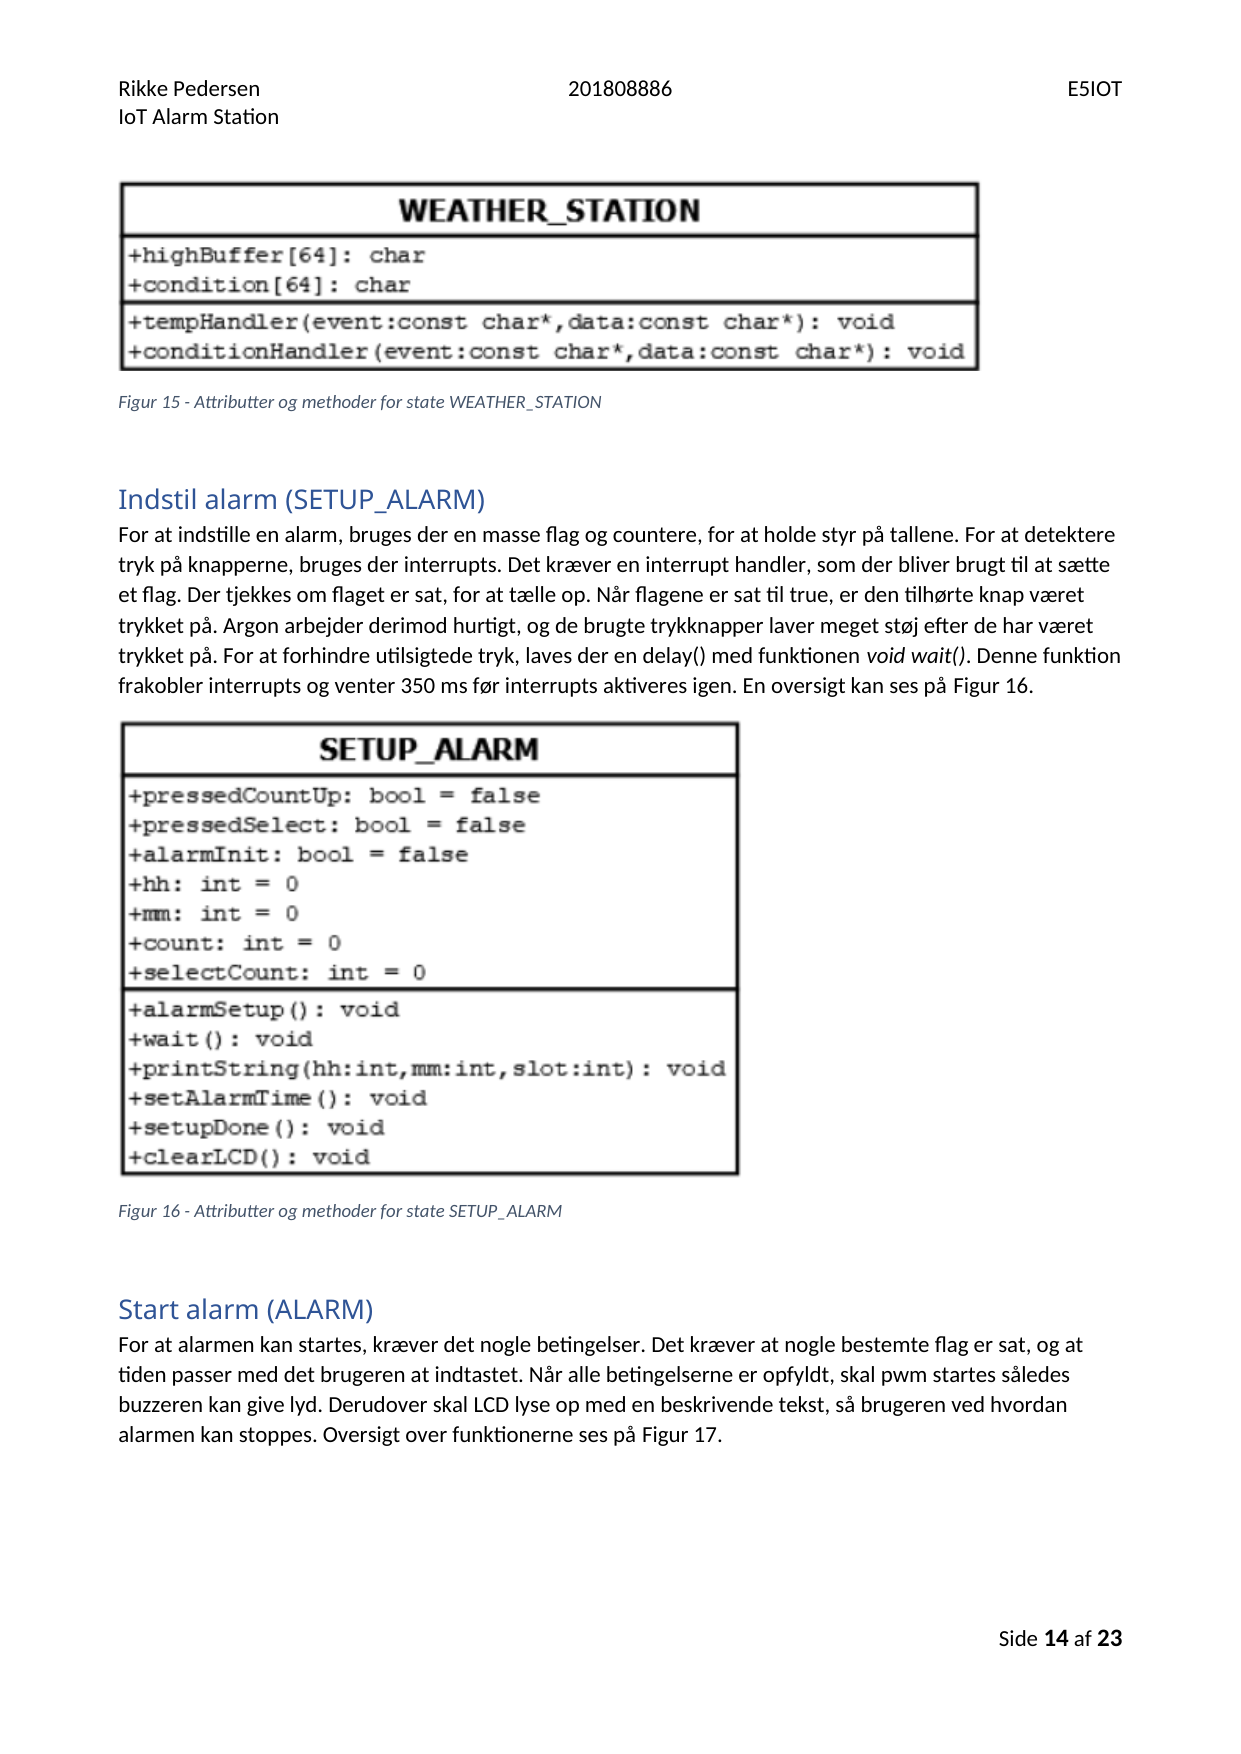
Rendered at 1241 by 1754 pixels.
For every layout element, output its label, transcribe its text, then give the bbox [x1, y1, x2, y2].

text Figur 16 - Attributter og methoder for state SETUP_ALARM [118, 1199, 1122, 1222]
picture [118, 177, 983, 371]
subtitle Start alarm (ALARM) [118, 1290, 1122, 1327]
text For at indstille en alarm, bruges der en masse flag og countere, for at holde styr på tallene. For at detektere tryk på knapperne, bruges der interrupts. Det kræver en interrupt handler, som der bliver brugt til at sætte et flag. Der tjekkes om flaget er sat, for at tælle op. Når flagene er sat til true, er den tilhørte knap været trykket på. Argon arbejder derimod hurtigt, og de brugte trykknapper laver meget støj efter de har været trykket på. For at forhindre utilsigtede tryk, laves der en delay() med funktionen void wait(). Denne funktion frakobler interrupts og venter 350 ms før interrupts aktiveres igen. En oversigt kan ses på Figur 16. [118, 520, 1122, 699]
picture [118, 718, 742, 1181]
text Figur 15 - Attributter og methoder for state WEATHER_STATION [118, 390, 1122, 413]
text For at alarmen kan startes, kræver det nogle betingelser. Det kræver at nogle bestemte flag er sat, og at tiden passer med det brugeren at indtastet. Når alle betingelserne er opfyldt, skal pwm startes således buzzeren kan give lyd. Derudover skal LCD lyse op med en beskrivende tekst, så brugeren ved hvordan alarmen kan stoppes. Oversigt over funktionerne ses på Figur 17. [118, 1330, 1122, 1448]
subtitle Indstil alarm (SETUP_ALARM) [118, 480, 1122, 517]
